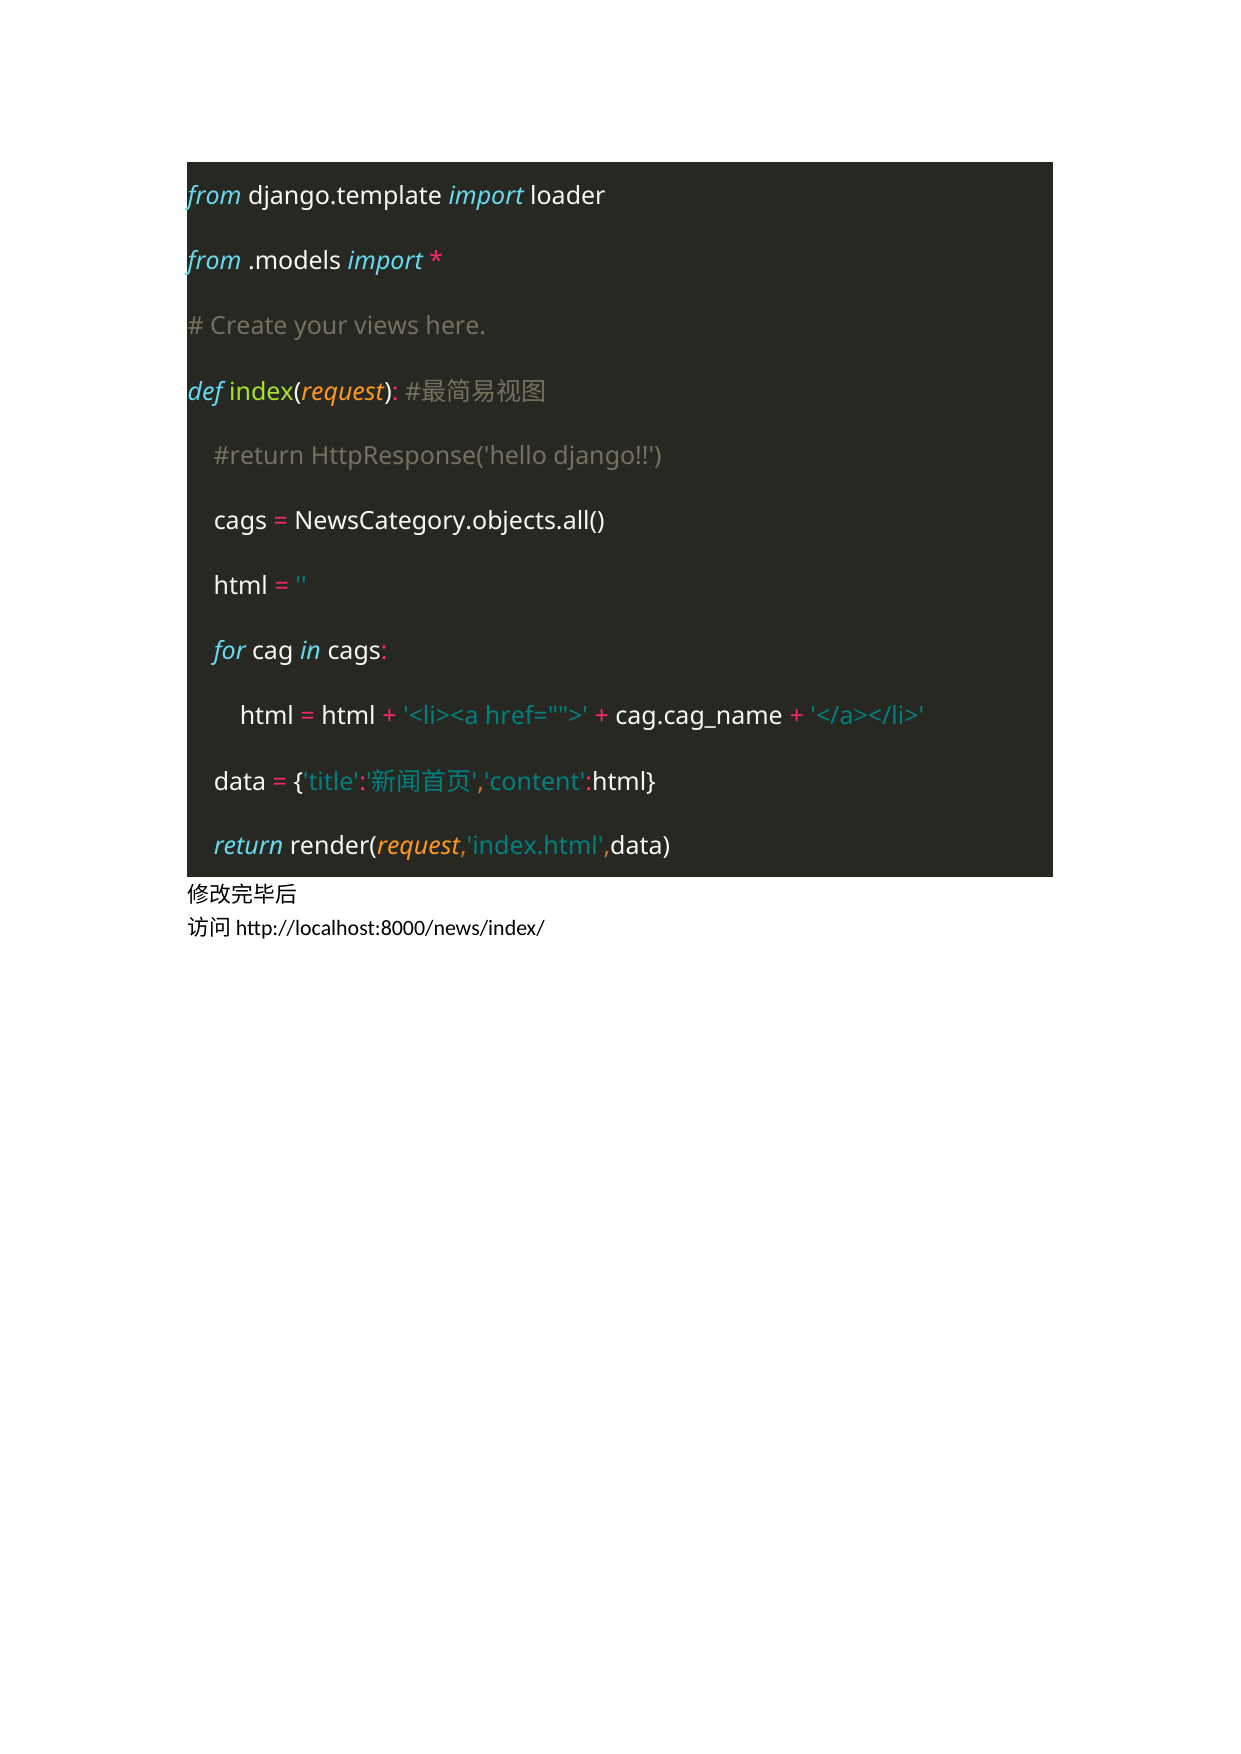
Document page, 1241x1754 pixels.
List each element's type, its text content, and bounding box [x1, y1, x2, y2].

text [187, 162, 1053, 877]
text 修改完毕后 [187, 877, 1053, 909]
text 访问http://localhost:8000/news/index/ [187, 909, 1053, 942]
